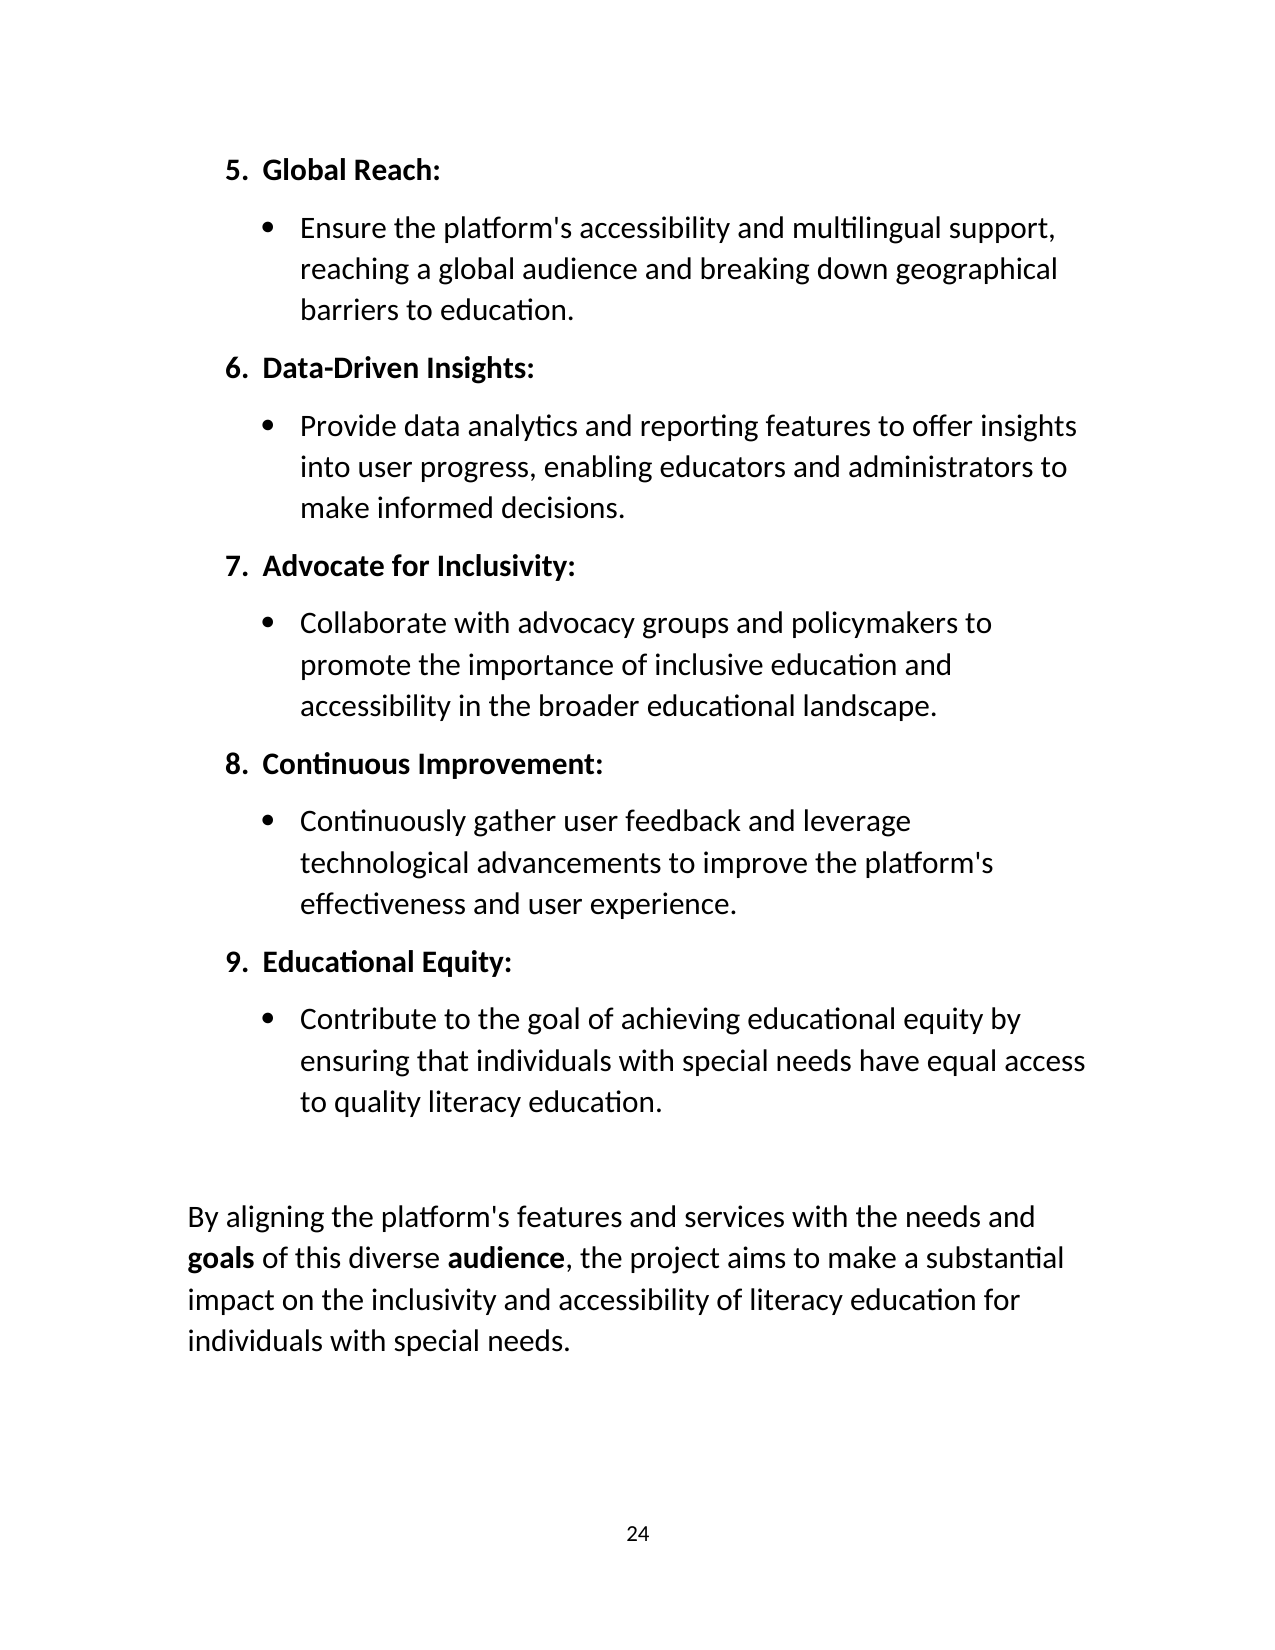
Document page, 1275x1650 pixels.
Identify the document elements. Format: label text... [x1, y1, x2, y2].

list Data-Driven Insights: [225, 348, 1087, 386]
list Continuous Improvement: [225, 744, 1087, 782]
list Advocate for Inclusivity: [225, 546, 1087, 584]
list Global Reach: [225, 150, 1087, 188]
list Ensure the platform's accessibility and multilingual support, reaching a global audience and breaking down geographical barriers to education. [262, 208, 1087, 328]
list Educational Equity: [225, 942, 1087, 980]
list Provide data analytics and reporting features to offer insights into user progress, enabling educators and administrators to make informed decisions. [262, 406, 1087, 526]
list Collaborate with advocacy groups and policymakers to promote the importance of inclusive education and accessibility in the broader educational landscape. [262, 604, 1087, 724]
list Contribute to the goal of achieving educational equity by ensuring that individuals with special needs have equal access to quality literacy education. [262, 999, 1087, 1120]
list Continuously gather user feedback and leverage technological advancements to improve the platform's effectiveness and user experience. [262, 802, 1087, 922]
text By aligning the platform's features and services with the needs and goals of this diverse audience, the project aims to make a substantial impact on the inclusivity and accessibility of literacy education for individuals with special needs. [187, 1197, 1087, 1359]
